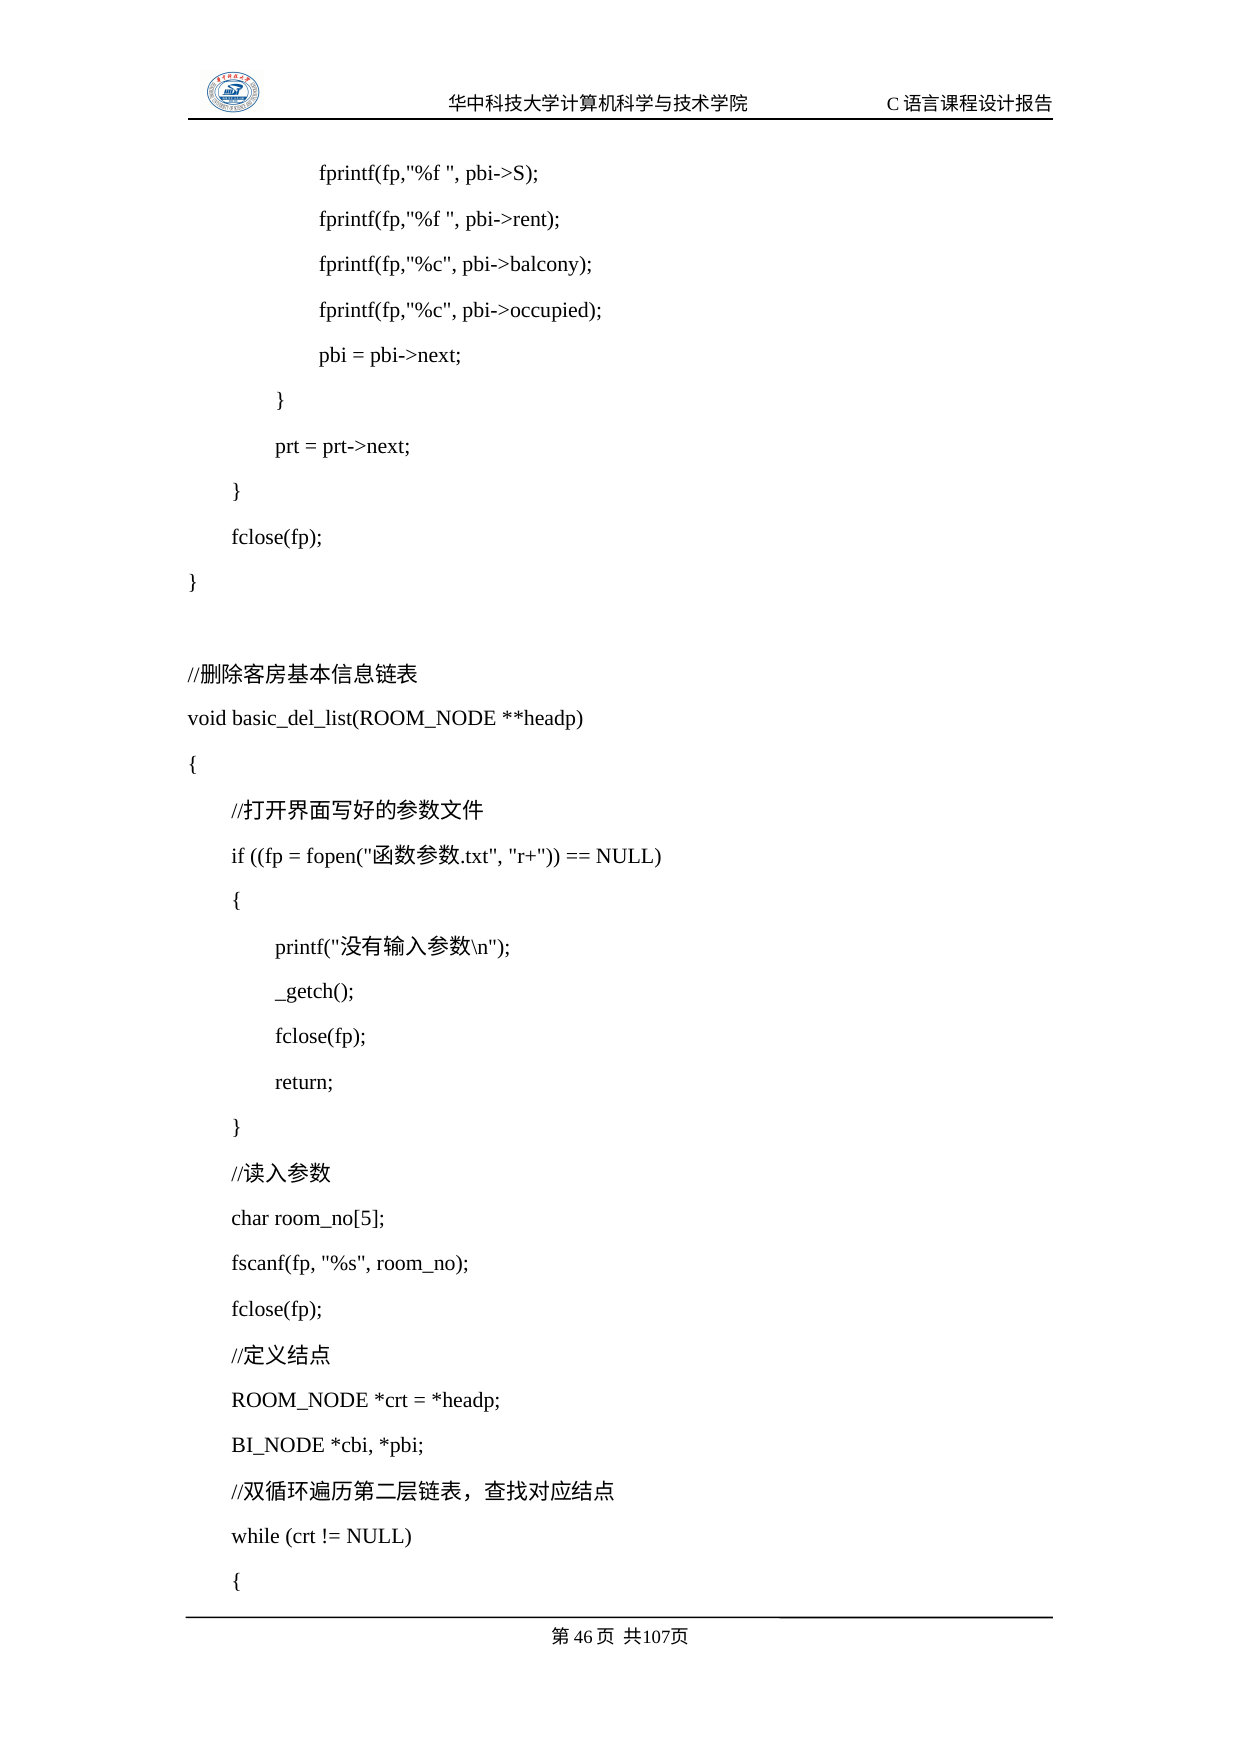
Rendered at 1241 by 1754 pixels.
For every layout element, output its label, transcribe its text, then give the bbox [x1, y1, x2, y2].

text printf("没有输入参数\n"); [187, 922, 1053, 968]
text //定义结点 [187, 1331, 1053, 1377]
text fprintf(fp,"%f ", pbi->S); [187, 150, 1053, 196]
text prt = prt->next; [187, 423, 1053, 468]
text fclose(fp); [187, 1286, 1053, 1331]
text //双循环遍历第二层链表，查找对应结点 [187, 1467, 1053, 1513]
text //删除客房基本信息链表 [187, 650, 1053, 695]
text fclose(fp); [187, 1013, 1053, 1059]
picture [200, 70, 264, 113]
text } [187, 1104, 1053, 1149]
text } [187, 468, 1053, 514]
text while (crt != NULL) [187, 1513, 1053, 1558]
text fprintf(fp,"%c", pbi->occupied); [187, 287, 1053, 332]
text //打开界面写好的参数文件 [187, 786, 1053, 832]
text } [187, 377, 1053, 423]
text { [187, 877, 1053, 922]
text { [187, 1558, 1053, 1604]
text ROOM_NODE *crt = *headp; [187, 1377, 1053, 1422]
text void basic_del_list(ROOM_NODE **headp) [187, 695, 1053, 741]
text pbi = pbi->next; [187, 332, 1053, 377]
text { [187, 741, 1053, 786]
text return; [187, 1059, 1053, 1104]
text //读入参数 [187, 1149, 1053, 1195]
text fprintf(fp,"%c", pbi->balcony); [187, 241, 1053, 287]
text fscanf(fp, "%s", room_no); [187, 1240, 1053, 1286]
text fclose(fp); [187, 514, 1053, 559]
text if ((fp = fopen("函数参数.txt", "r+")) == NULL) [187, 832, 1053, 877]
text } [187, 559, 1053, 604]
text char room_no[5]; [187, 1195, 1053, 1240]
text fprintf(fp,"%f ", pbi->rent); [187, 196, 1053, 241]
text _getch(); [187, 968, 1053, 1013]
text BI_NODE *cbi, *pbi; [187, 1422, 1053, 1467]
